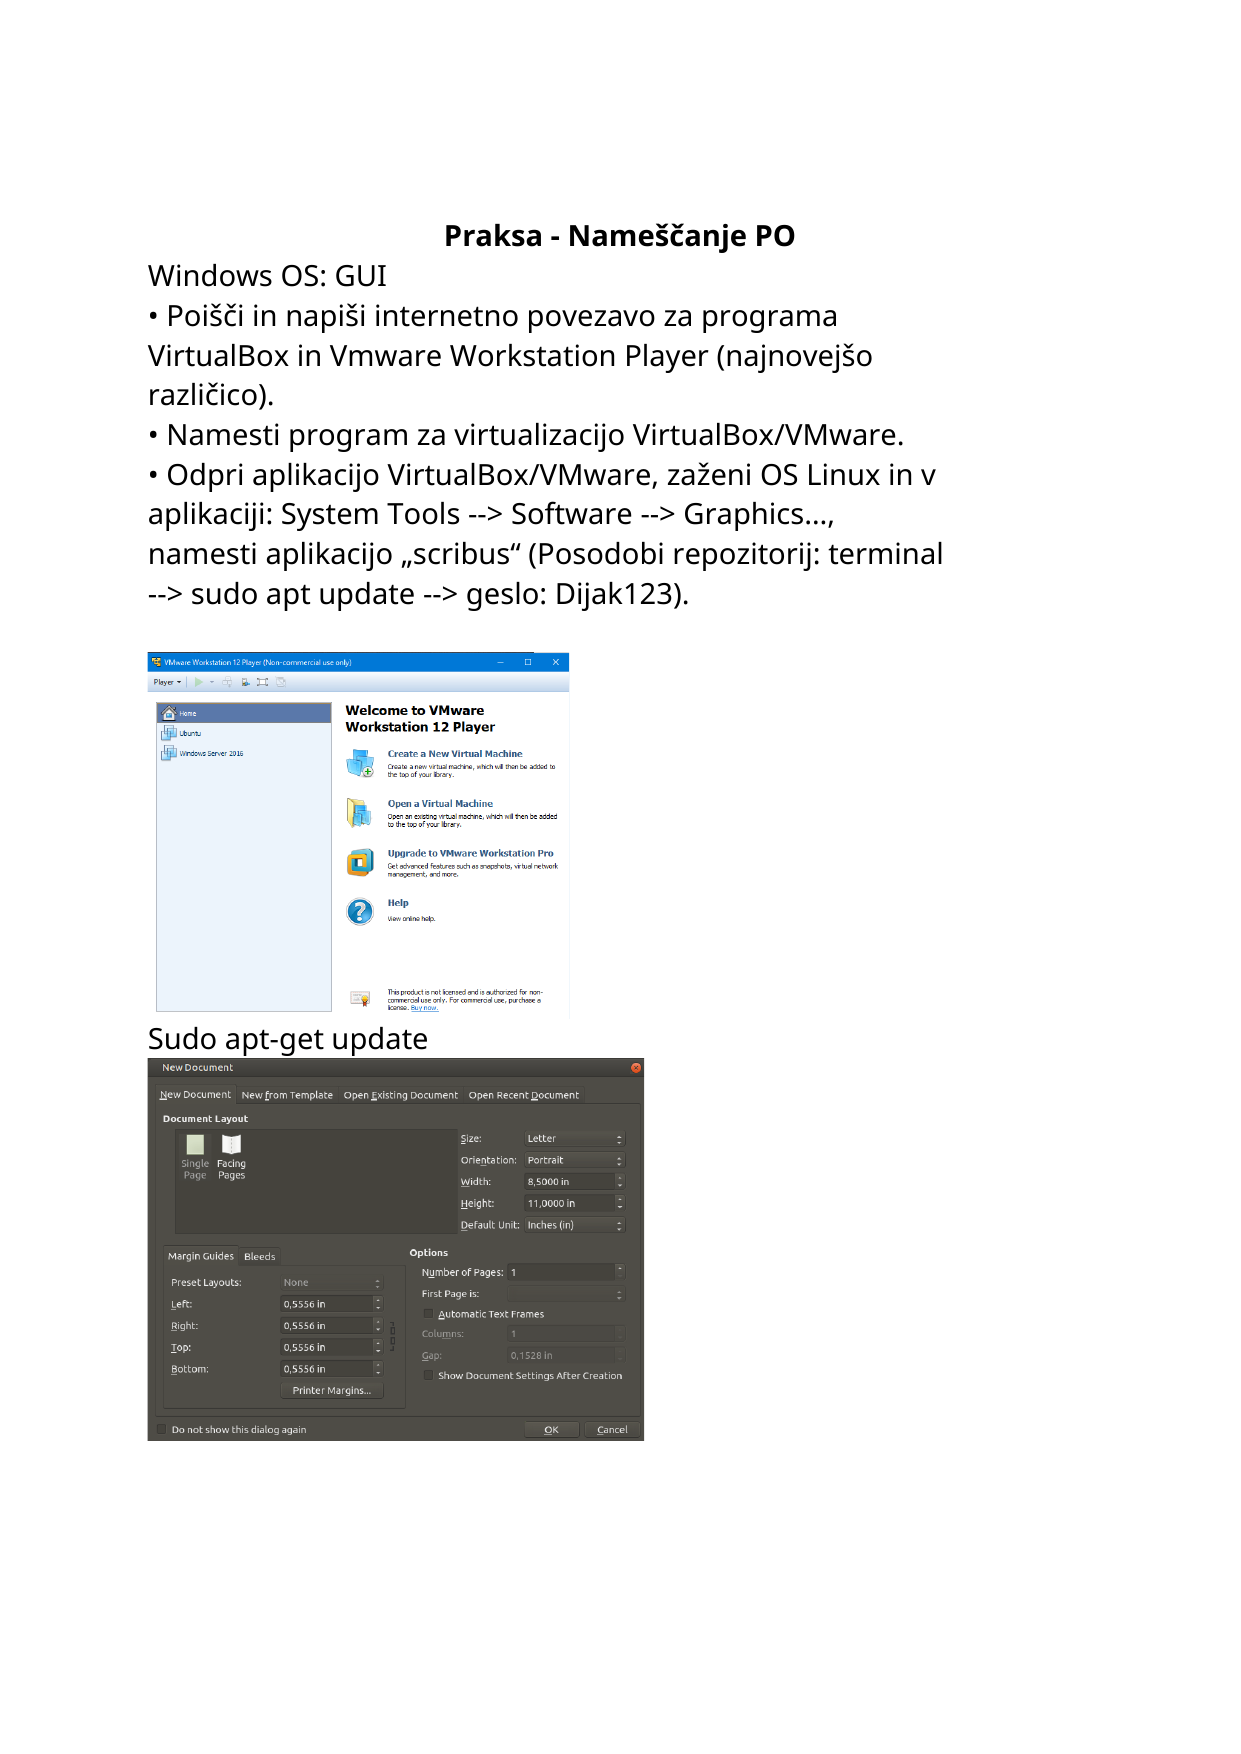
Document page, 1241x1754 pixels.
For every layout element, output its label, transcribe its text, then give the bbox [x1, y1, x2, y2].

text Sudo apt-get update [148, 1018, 1093, 1058]
text namesti aplikacijo „scribus“ (Posodobi repozitorij: terminal [148, 533, 1093, 573]
text --> sudo apt update --> geslo: Dijak123). [148, 573, 1093, 613]
text Praksa - Nameščanje PO [148, 216, 1093, 255]
text Windows OS: GUI [148, 255, 1093, 295]
text • Namesti program za virtualizacijo VirtualBox/VMware. [148, 414, 1093, 454]
picture [147, 1058, 645, 1441]
text • Poišči in napiši internetno povezavo za programa [148, 295, 1093, 335]
text aplikaciji: System Tools --> Software --> Graphics…, [148, 493, 1093, 533]
text različico). [148, 374, 1093, 414]
text VirtualBox in Vmware Workstation Player (najnovejšo [148, 335, 1093, 374]
text • Odpri aplikacijo VirtualBox/VMware, zaženi OS Linux in v [148, 454, 1093, 493]
picture [147, 652, 570, 1019]
